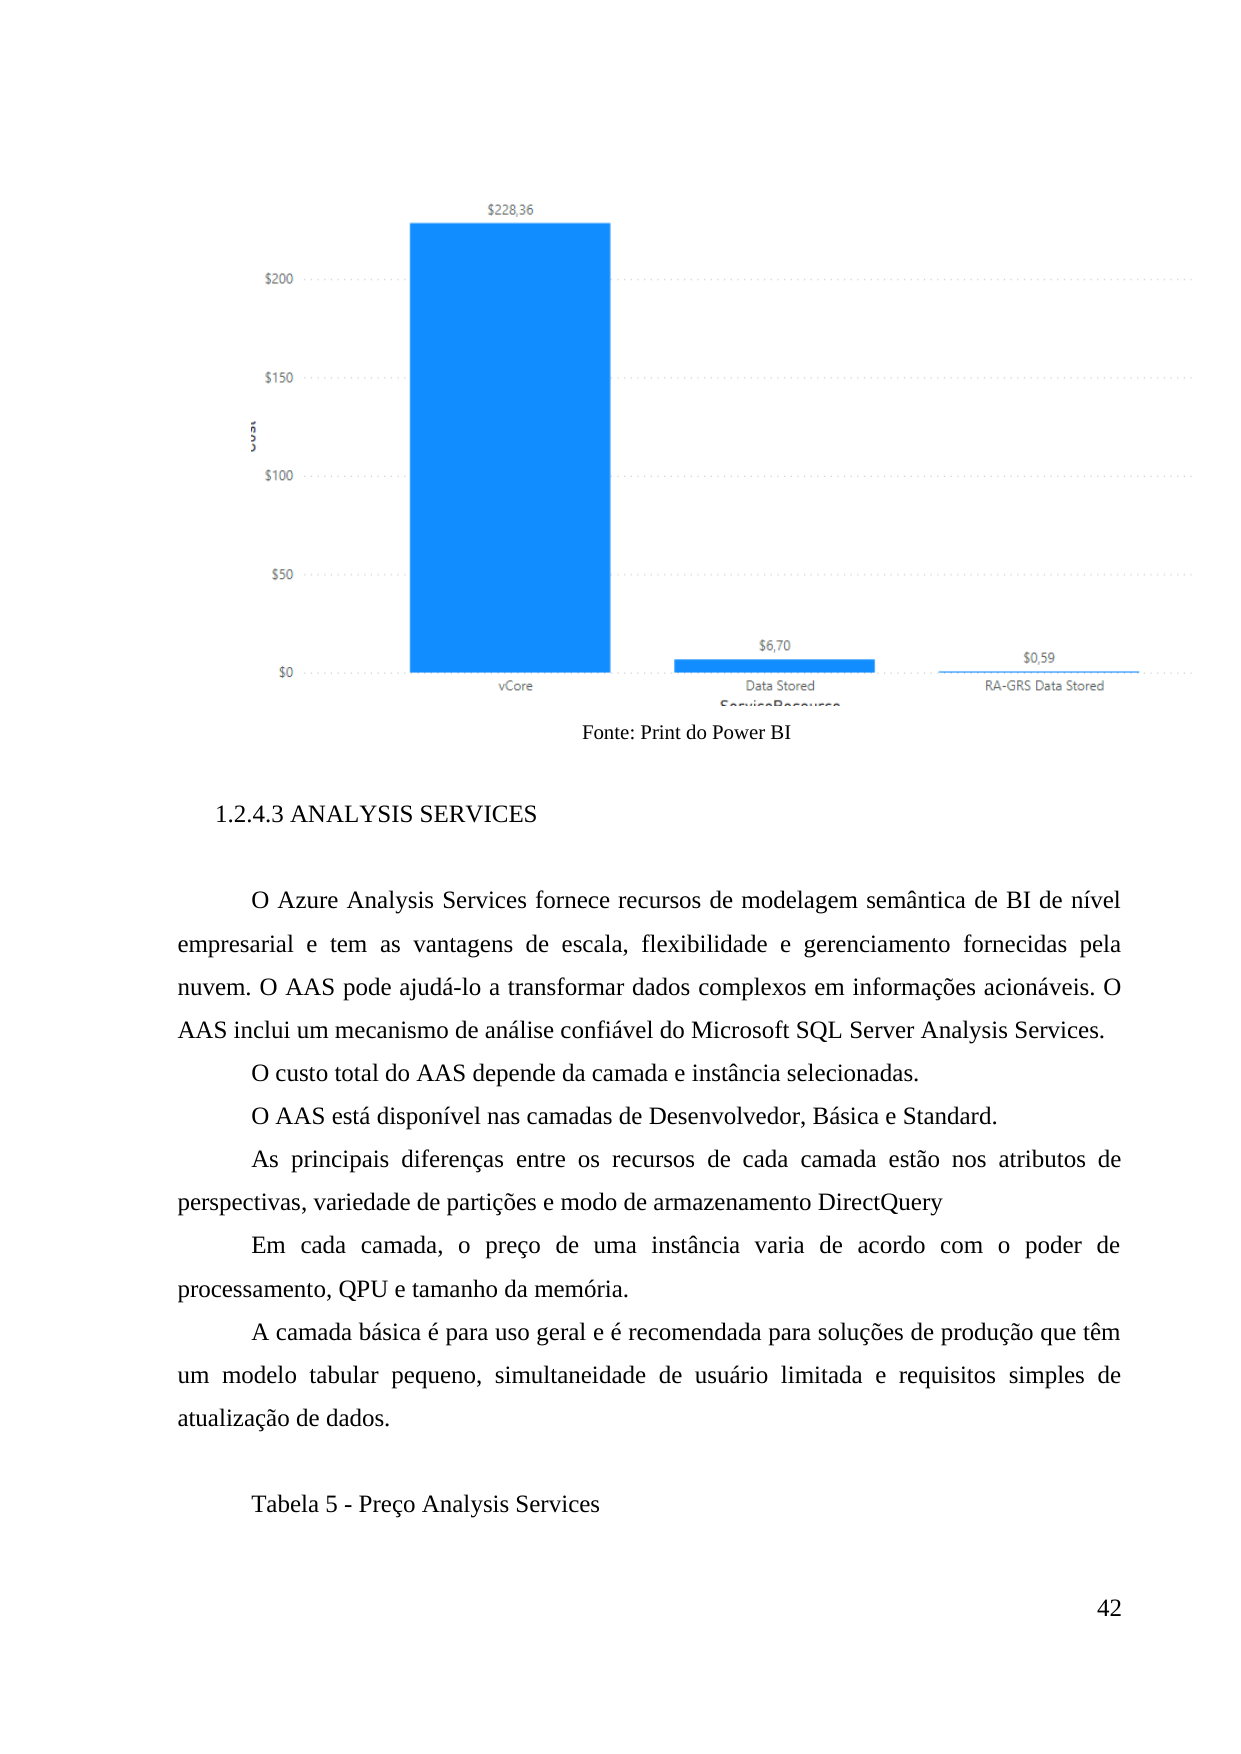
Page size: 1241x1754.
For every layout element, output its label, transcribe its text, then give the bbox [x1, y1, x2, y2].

text As principais diferenças entre os recursos de cada camada estão nos atributos de perspectivas, variedade de partições e modo de armazenamento DirectQuery [177, 1144, 1122, 1216]
text Fonte: Print do Power BI [177, 720, 1122, 744]
text O AAS está disponível nas camadas de Desenvolvedor, Básica e Standard. [177, 1101, 1122, 1130]
subtitle 1.2.4.3 ANALYSIS SERVICES [215, 799, 1122, 828]
text Tabela 5 - Preço Analysis Services [177, 1489, 1122, 1518]
text O Azure Analysis Services fornece recursos de modelagem semântica de BI de nível empresarial e tem as vantagens de escala, flexibilidade e gerenciamento fornecidas pela nuvem. O AAS pode ajudá-lo a transformar dados complexos em informações acionáveis. O AAS inclui um mecanismo de análise confiável do Microsoft SQL Server Analysis Services. [177, 886, 1122, 1044]
text O custo total do AAS depende da camada e instância selecionadas. [177, 1058, 1122, 1087]
text Em cada camada, o preço de uma instância varia de acordo com o poder de processamento, QPU e tamanho da memória. [177, 1231, 1122, 1302]
text A camada básica é para uso geral e é recomendada para soluções de produção que têm um modelo tabular pequeno, simultaneidade de usuário limitada e requisitos simples de atualização de dados. [177, 1317, 1122, 1432]
picture [251, 188, 1195, 706]
